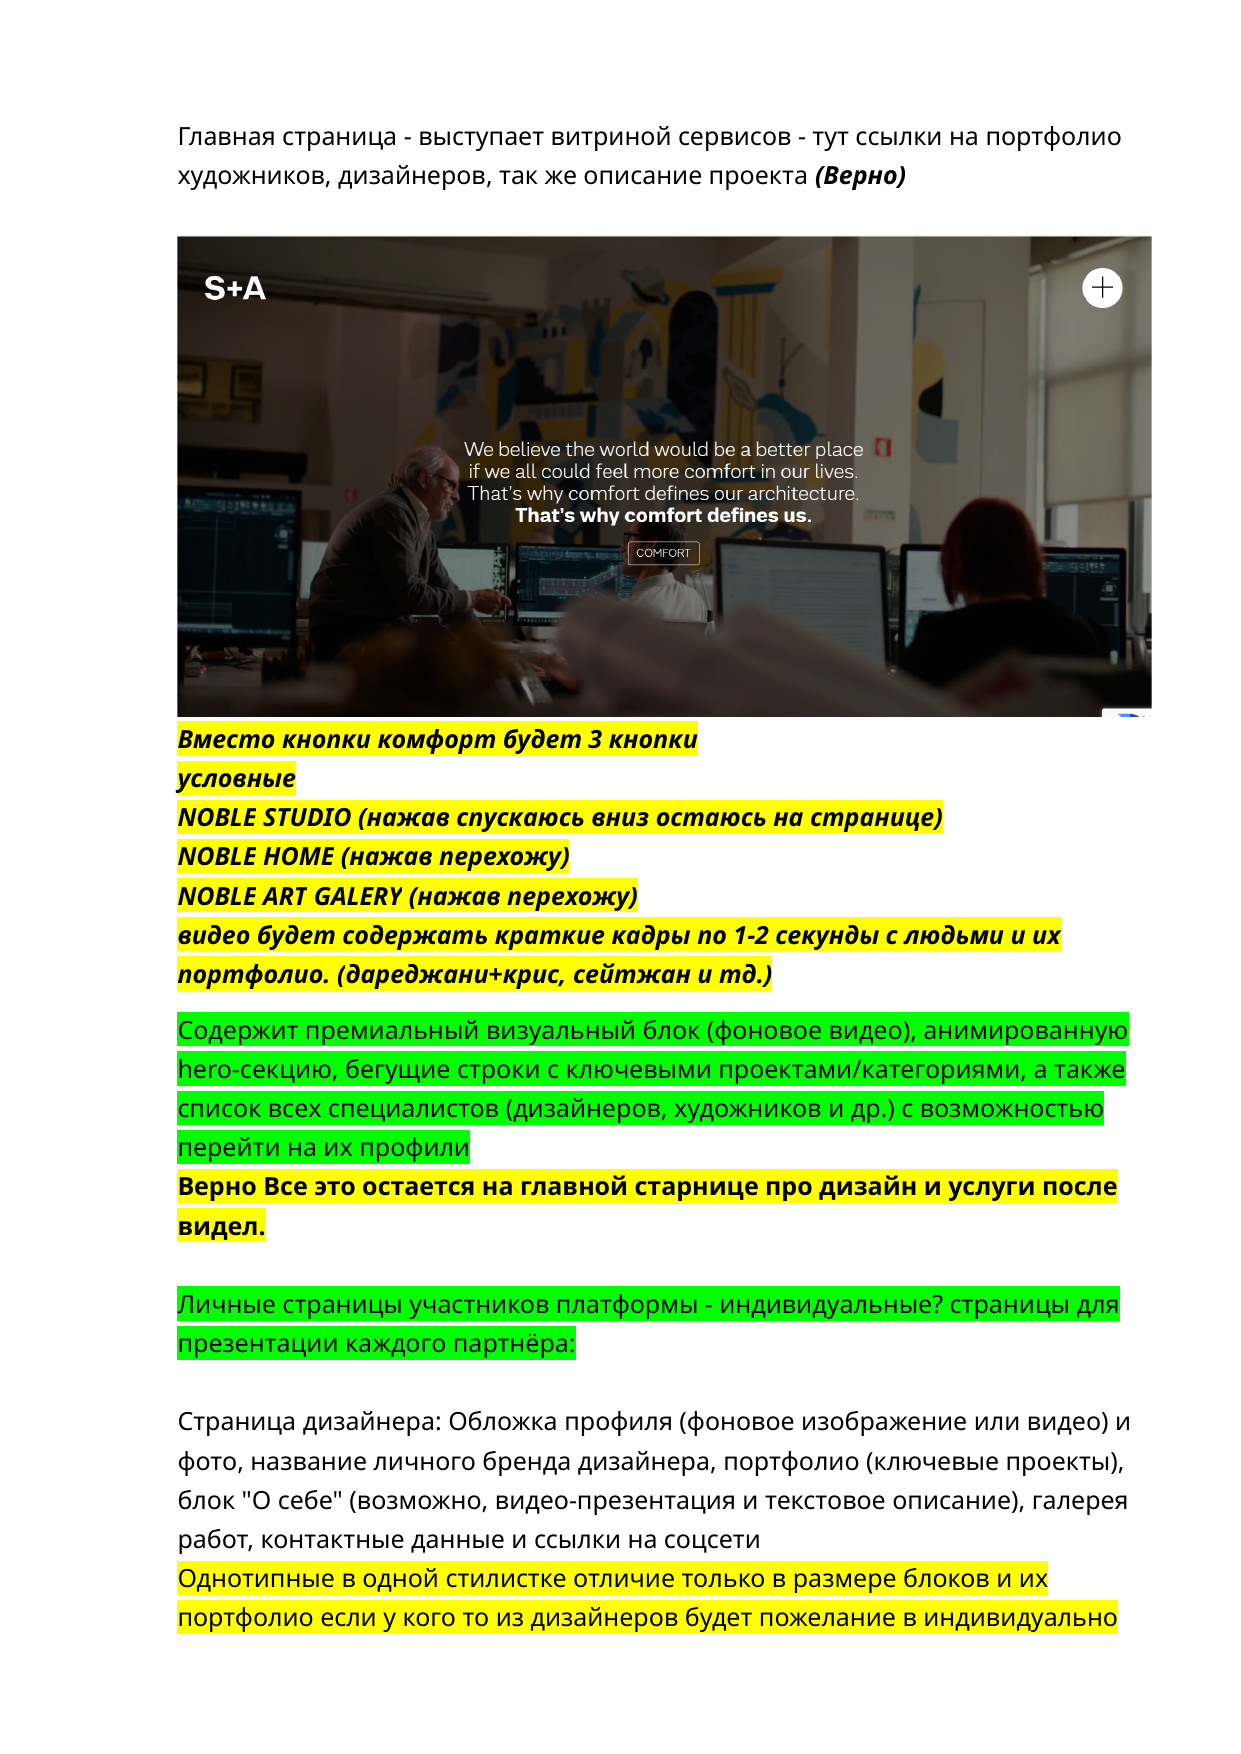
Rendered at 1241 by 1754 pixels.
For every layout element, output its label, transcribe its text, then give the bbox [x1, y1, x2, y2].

text Главная страница - выступает витриной сервисов - тут ссылки на портфолио художников, дизайнеров, так же описание проекта (Верно) Вместо кнопки комфорт будет 3 кнопки условные NOBLE STUDIO (нажав спускаюсь вниз остаюсь на странице) NOBLE HOME (нажав перехожу) NOBLE ART GALERY (нажав перехожу) видео будет содержать краткие кадры по 1-2 секунды с людьми и их портфолио. (дареджани+крис, сейтжан и тд.) [177, 118, 1152, 235]
picture [177, 235, 1152, 717]
text Главная страница - выступает витриной сервисов - тут ссылки на портфолио художников, дизайнеров, так же описание проекта (Верно) Вместо кнопки комфорт будет 3 кнопки условные NOBLE STUDIO (нажав спускаюсь вниз остаюсь на странице) NOBLE HOME (нажав перехожу) NOBLE ART GALERY (нажав перехожу) видео будет содержать краткие кадры по 1-2 секунды с людьми и их портфолио. (дареджани+крис, сейтжан и тд.) [177, 717, 1152, 991]
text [177, 1012, 1152, 1634]
